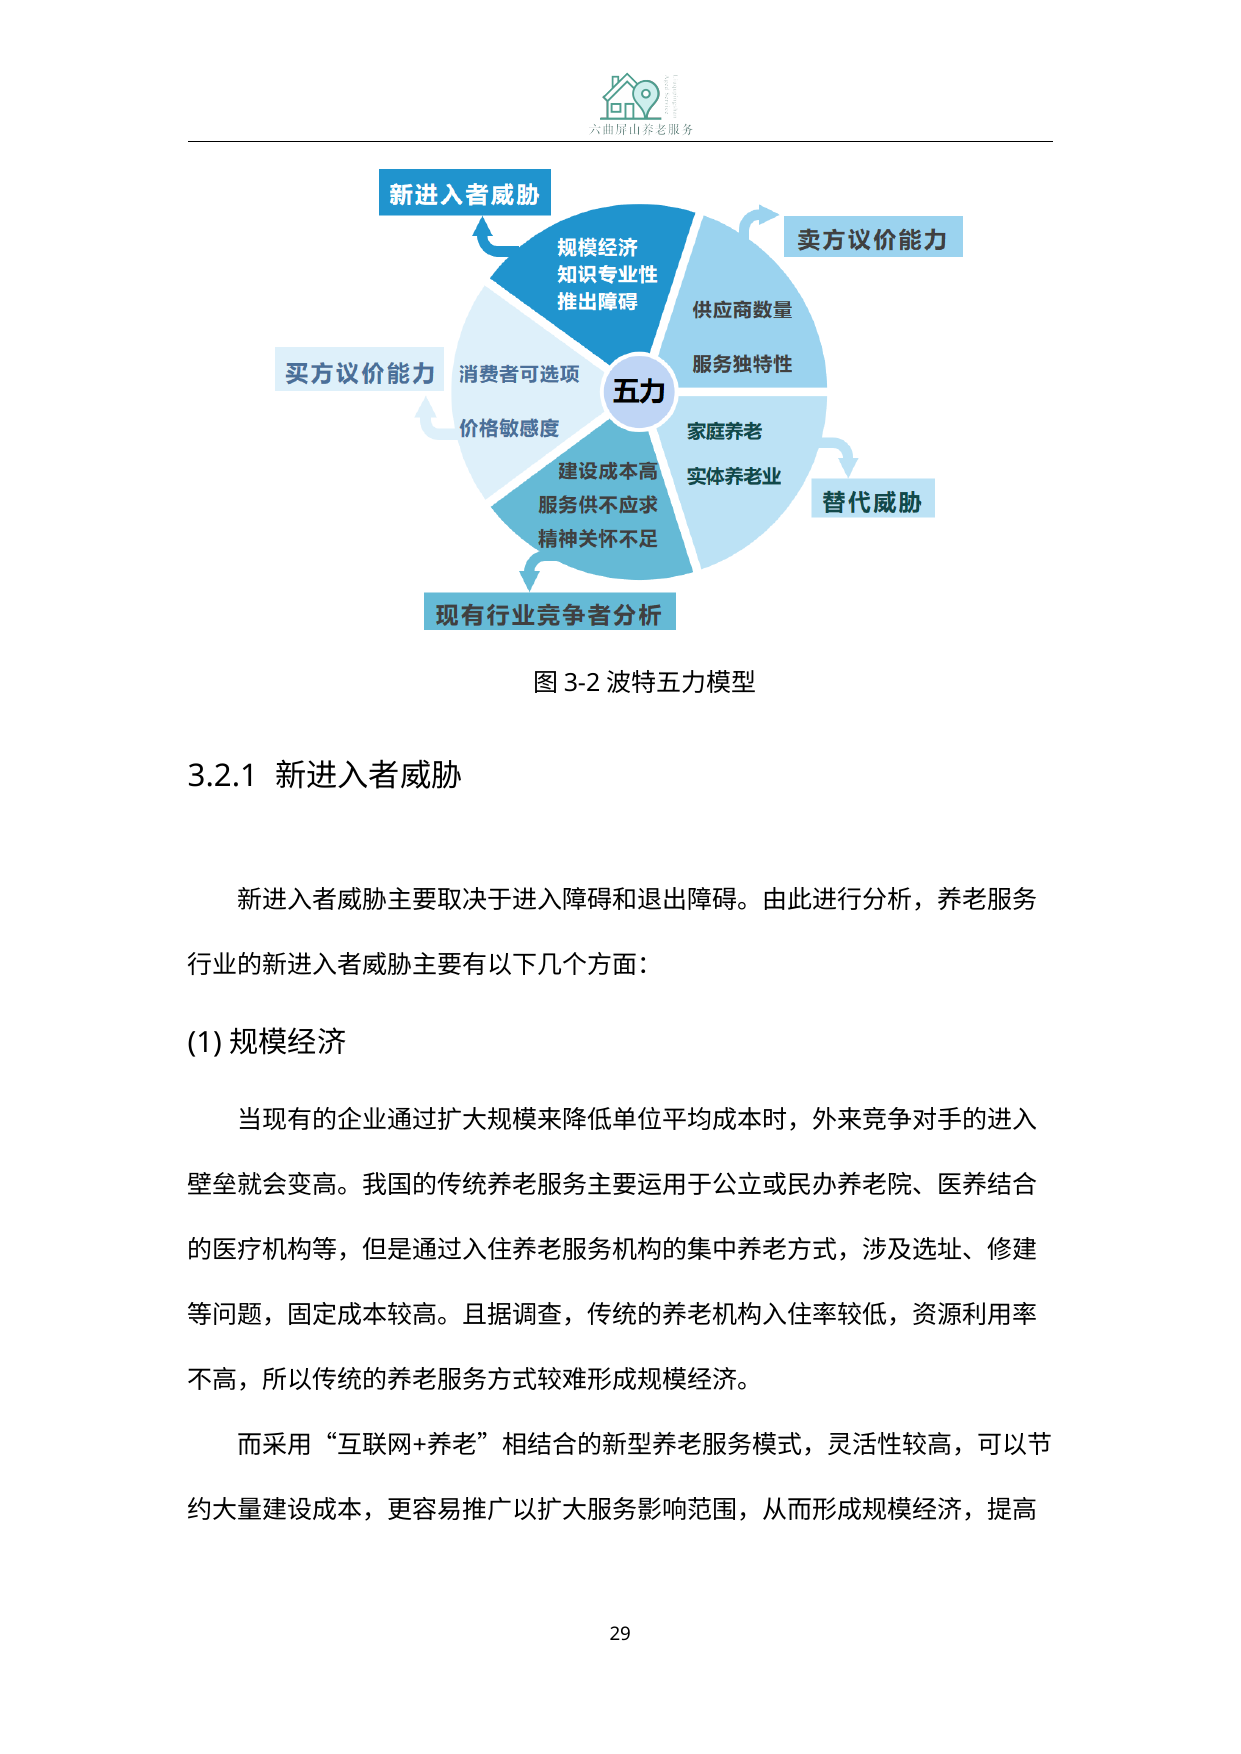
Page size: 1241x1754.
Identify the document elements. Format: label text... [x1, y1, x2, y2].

picture [272, 142, 968, 634]
text 而采用“互联网+养老”相结合的新型养老服务模式，灵活性较高，可以节约大量建设成本，更容易推广以扩大服务影响范围，从而形成规模经济，提高进入障碍。 [187, 1410, 1053, 1540]
text 当现有的企业通过扩大规模来降低单位平均成本时，外来竞争对手的进入壁垒就会变高。我国的传统养老服务主要运用于公立或民办养老院、医养结合的医疗机构等，但是通过入住养老服务机构的集中养老方式，涉及选址、修建等问题，固定成本较高。且据调查，传统的养老机构入住率较低，资源利用率不高，所以传统的养老服务方式较难形成规模经济。 [187, 1085, 1053, 1410]
subtitle 规模经济 [187, 1008, 1053, 1073]
text 图3-2 波特五力模型 [187, 648, 1053, 713]
picture [572, 22, 710, 141]
subtitle 新进入者威胁 [187, 740, 1053, 805]
text 新进入者威胁主要取决于进入障碍和退出障碍。由此进行分析，养老服务行业的新进入者威胁主要有以下几个方面： [187, 865, 1053, 995]
